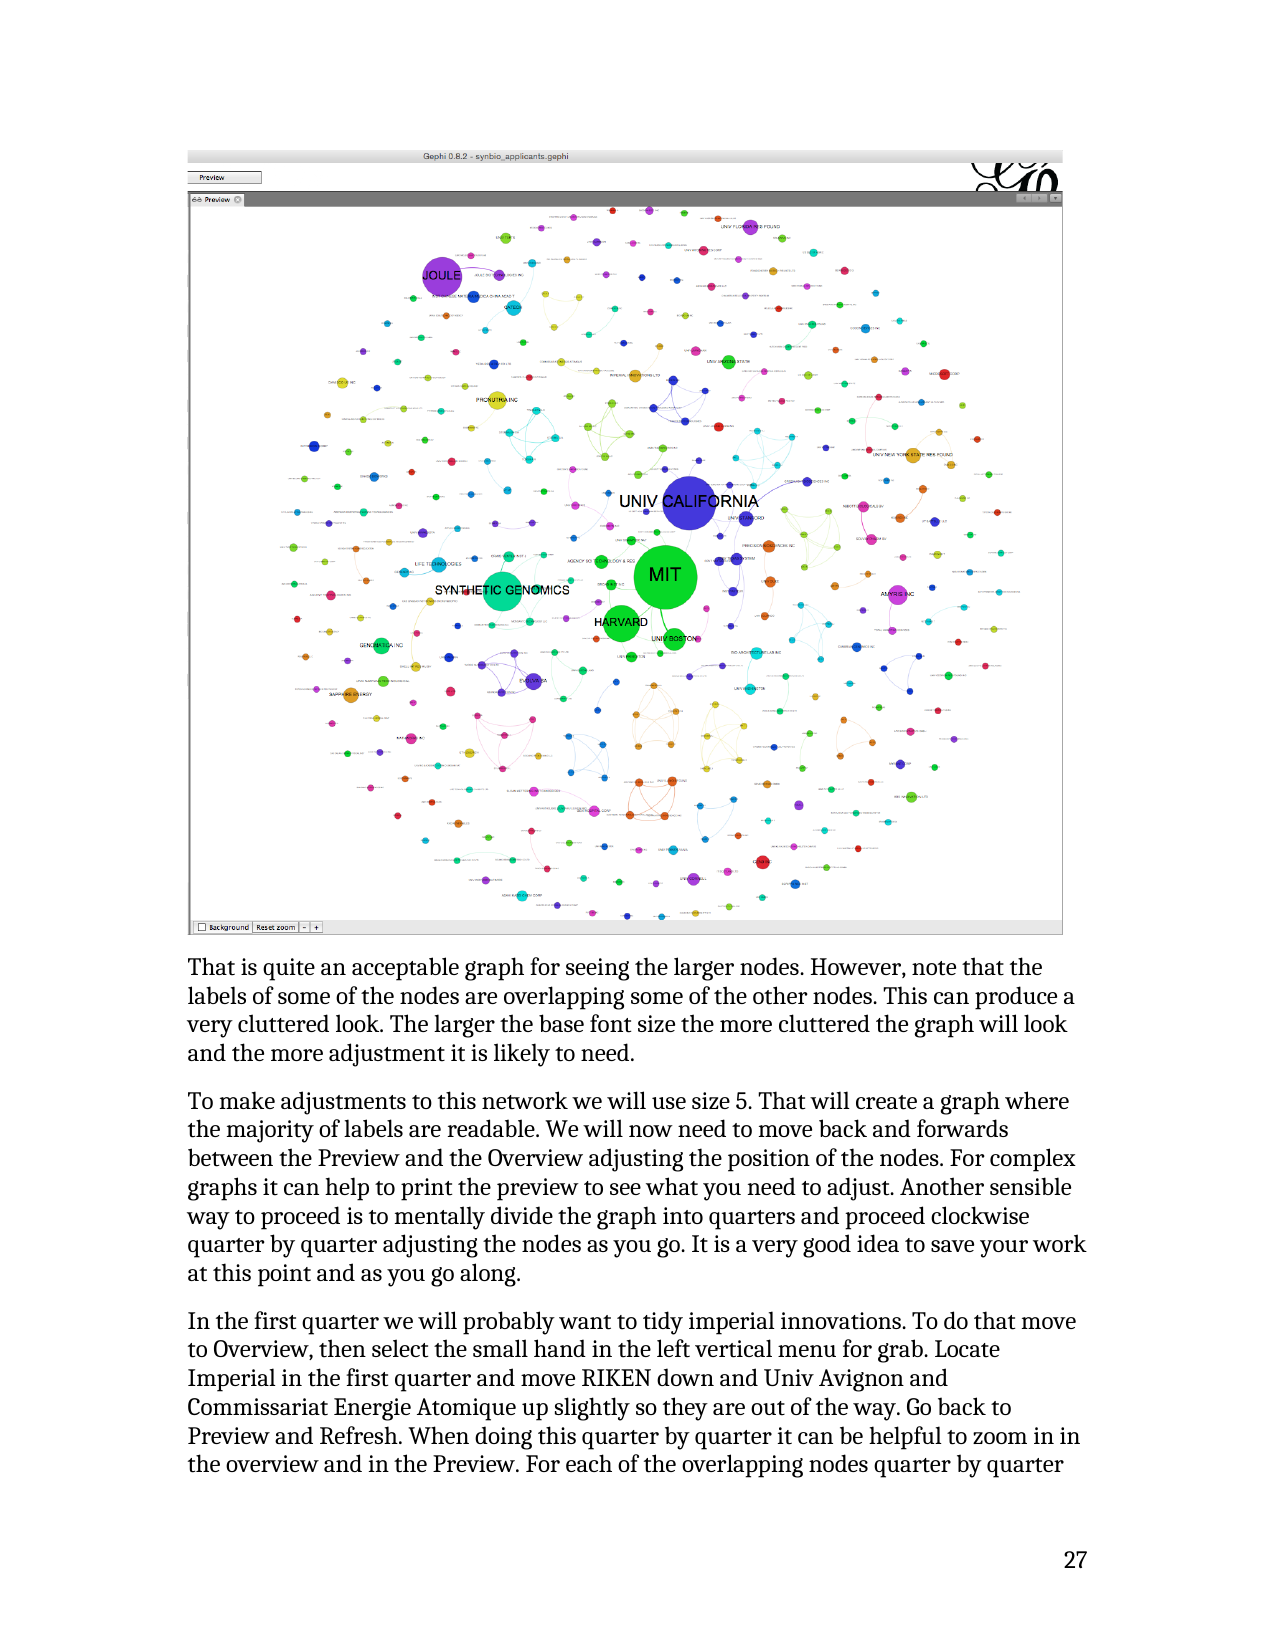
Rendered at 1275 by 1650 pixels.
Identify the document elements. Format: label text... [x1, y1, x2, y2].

text That is quite an acceptable graph for seeing the larger nodes. However, note that the labels of some of the nodes are overlapping some of the other nodes. This can produce a very cluttered look. The larger the base font size the more cluttered the graph will look and the more adjustment it is likely to need. [187, 953, 1087, 1068]
text To make adjustments to this network we will use size 5. That will create a graph where the majority of labels are readable. We will now need to move back and forwards between the Preview and the Overview adjusting the position of the nodes. For complex graphs it can help to print the preview to see what you need to adjust. Another sensible way to proceed is to mentally divide the graph into quarters and proceed clockwise quarter by quarter adjusting the nodes as you go. It is a very good idea to save your work at this point and as you go along. [187, 1087, 1087, 1288]
picture [187, 150, 1063, 935]
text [187, 1307, 1087, 1479]
